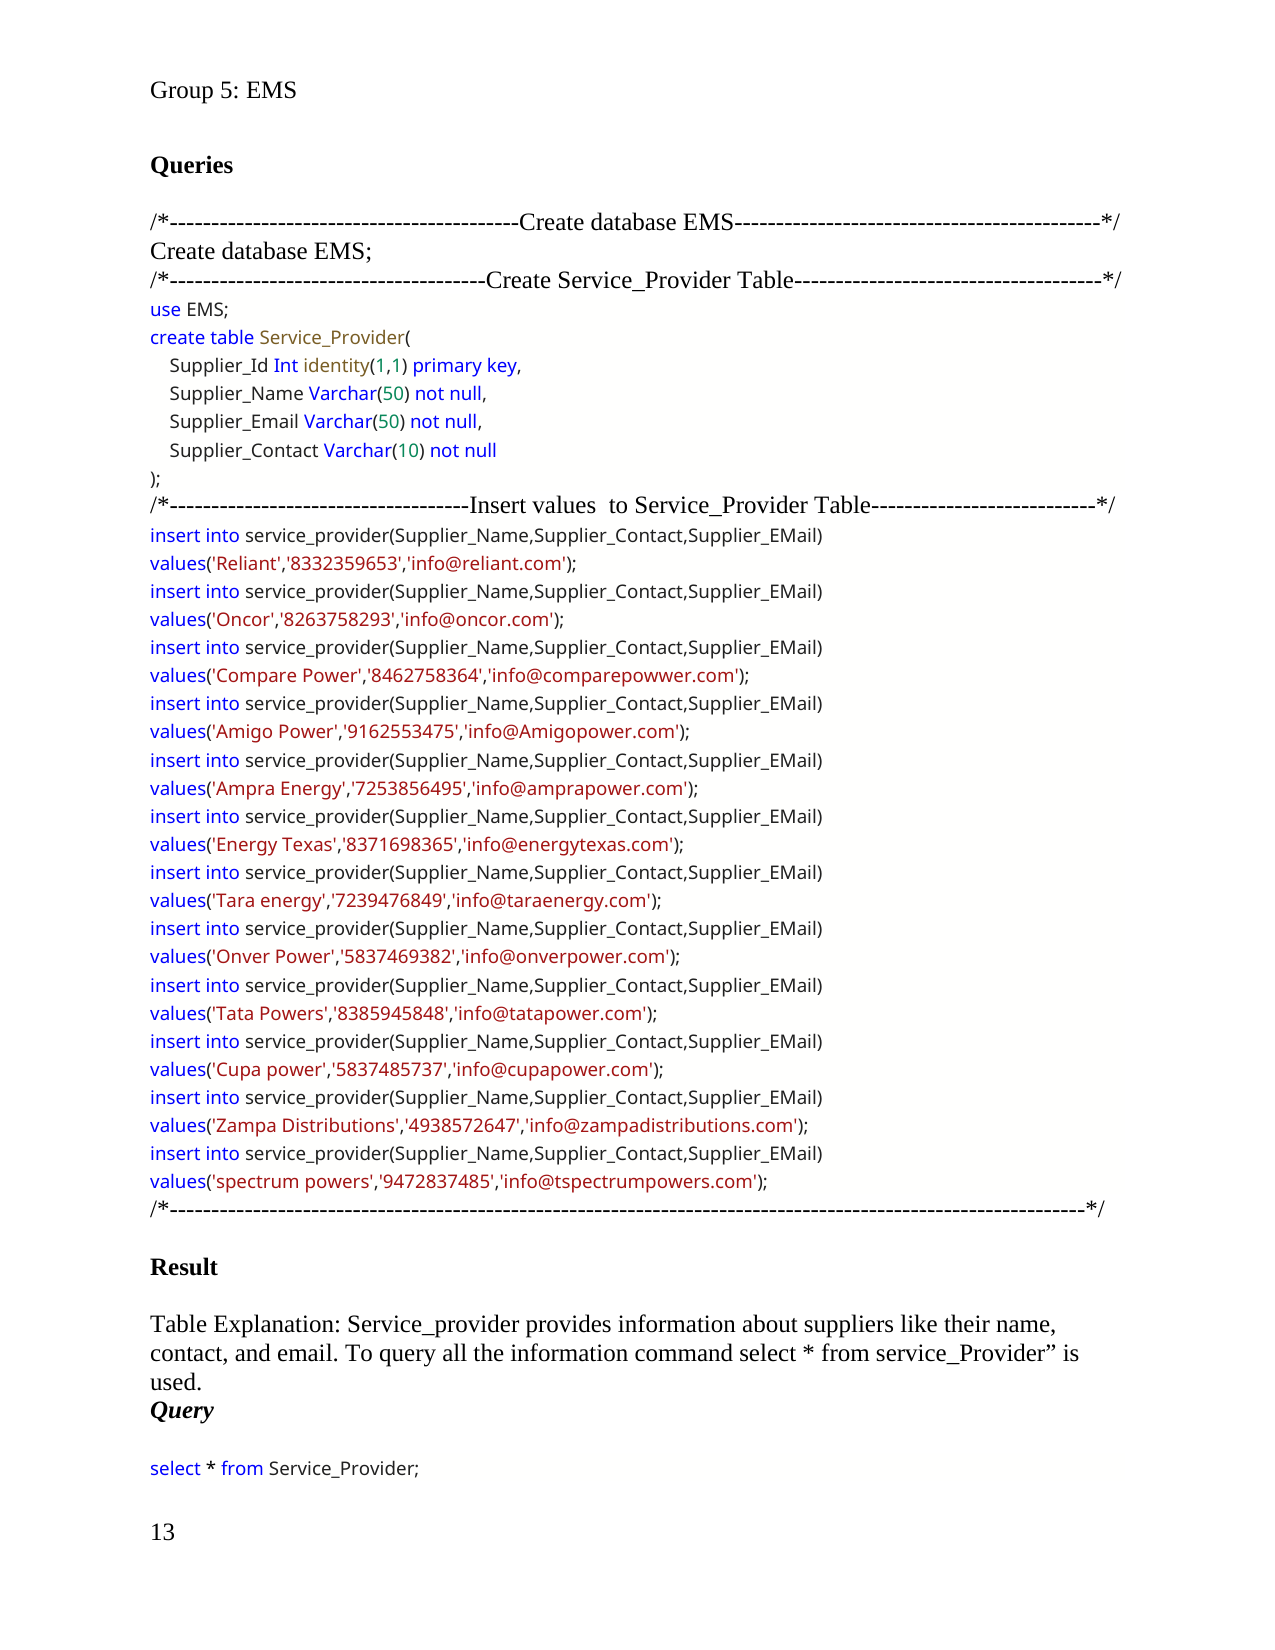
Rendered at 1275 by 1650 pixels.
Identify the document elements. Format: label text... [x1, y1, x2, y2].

text insert into service_provider(Supplier_Name,Supplier_Contact,Supplier_EMail) [150, 969, 1125, 997]
text values('Ampra Energy','7253856495','info@amprapower.com'); [150, 772, 1125, 801]
text values('Zampa Distributions','4938572647','info@zampadistributions.com'); [150, 1110, 1125, 1138]
text Supplier_Contact Varchar(10) not null [150, 434, 1125, 462]
text insert into service_provider(Supplier_Name,Supplier_Contact,Supplier_EMail) [150, 576, 1125, 604]
text /*------------------------------------Insert values to Service_Provider Table---------------------------*/ [150, 491, 1125, 519]
text Create database EMS; [150, 236, 1125, 265]
text values('Amigo Power','9162553475','info@Amigopower.com'); [150, 716, 1125, 744]
text values('Tata Powers','8385945848','info@tatapower.com'); [150, 997, 1125, 1026]
text Supplier_Name Varchar(50) not null, [150, 378, 1125, 406]
text values('Tara energy','7239476849','info@taraenergy.com'); [150, 885, 1125, 913]
text values('Oncor','8263758293','info@oncor.com'); [150, 604, 1125, 632]
text select * from Service_Provider; [150, 1453, 1125, 1481]
text Query [150, 1396, 1125, 1424]
text insert into service_provider(Supplier_Name,Supplier_Contact,Supplier_EMail) [150, 744, 1125, 772]
text values('Onver Power','5837469382','info@onverpower.com'); [150, 941, 1125, 969]
text Supplier_Email Varchar(50) not null, [150, 406, 1125, 434]
text values('spectrum powers','9472837485','info@tspectrumpowers.com'); [150, 1166, 1125, 1194]
text Queries [150, 150, 1125, 179]
text insert into service_provider(Supplier_Name,Supplier_Contact,Supplier_EMail) [150, 1082, 1125, 1110]
text insert into service_provider(Supplier_Name,Supplier_Contact,Supplier_EMail) [150, 1026, 1125, 1054]
text use EMS; [150, 294, 1125, 322]
text Supplier_Id Int identity(1,1) primary key, [150, 350, 1125, 378]
text insert into service_provider(Supplier_Name,Supplier_Contact,Supplier_EMail) [150, 632, 1125, 660]
text Table Explanation: Service_provider provides information about suppliers like their name, contact, and email. To query all the information command select * from service_Provider” is used. [150, 1309, 1125, 1396]
text ); [150, 462, 1125, 491]
text insert into service_provider(Supplier_Name,Supplier_Contact,Supplier_EMail) [150, 913, 1125, 941]
text values('Energy Texas','8371698365','info@energytexas.com'); [150, 829, 1125, 857]
text /*--------------------------------------------------------------------------------------------------------------*/ [150, 1194, 1125, 1223]
text insert into service_provider(Supplier_Name,Supplier_Contact,Supplier_EMail) [150, 857, 1125, 885]
text /*------------------------------------------Create database EMS--------------------------------------------*/ [150, 207, 1125, 236]
text /*--------------------------------------Create Service_Provider Table-------------------------------------*/ [150, 265, 1125, 294]
text values('Cupa power','5837485737','info@cupapower.com'); [150, 1054, 1125, 1082]
text insert into service_provider(Supplier_Name,Supplier_Contact,Supplier_EMail) [150, 1138, 1125, 1166]
text create table Service_Provider( [150, 322, 1125, 350]
text insert into service_provider(Supplier_Name,Supplier_Contact,Supplier_EMail) [150, 519, 1125, 547]
text insert into service_provider(Supplier_Name,Supplier_Contact,Supplier_EMail) [150, 801, 1125, 829]
text values('Reliant','8332359653','info@reliant.com'); [150, 547, 1125, 576]
text insert into service_provider(Supplier_Name,Supplier_Contact,Supplier_EMail) [150, 688, 1125, 716]
text values('Compare Power','8462758364','info@comparepowwer.com'); [150, 660, 1125, 688]
text Result [150, 1252, 1125, 1281]
